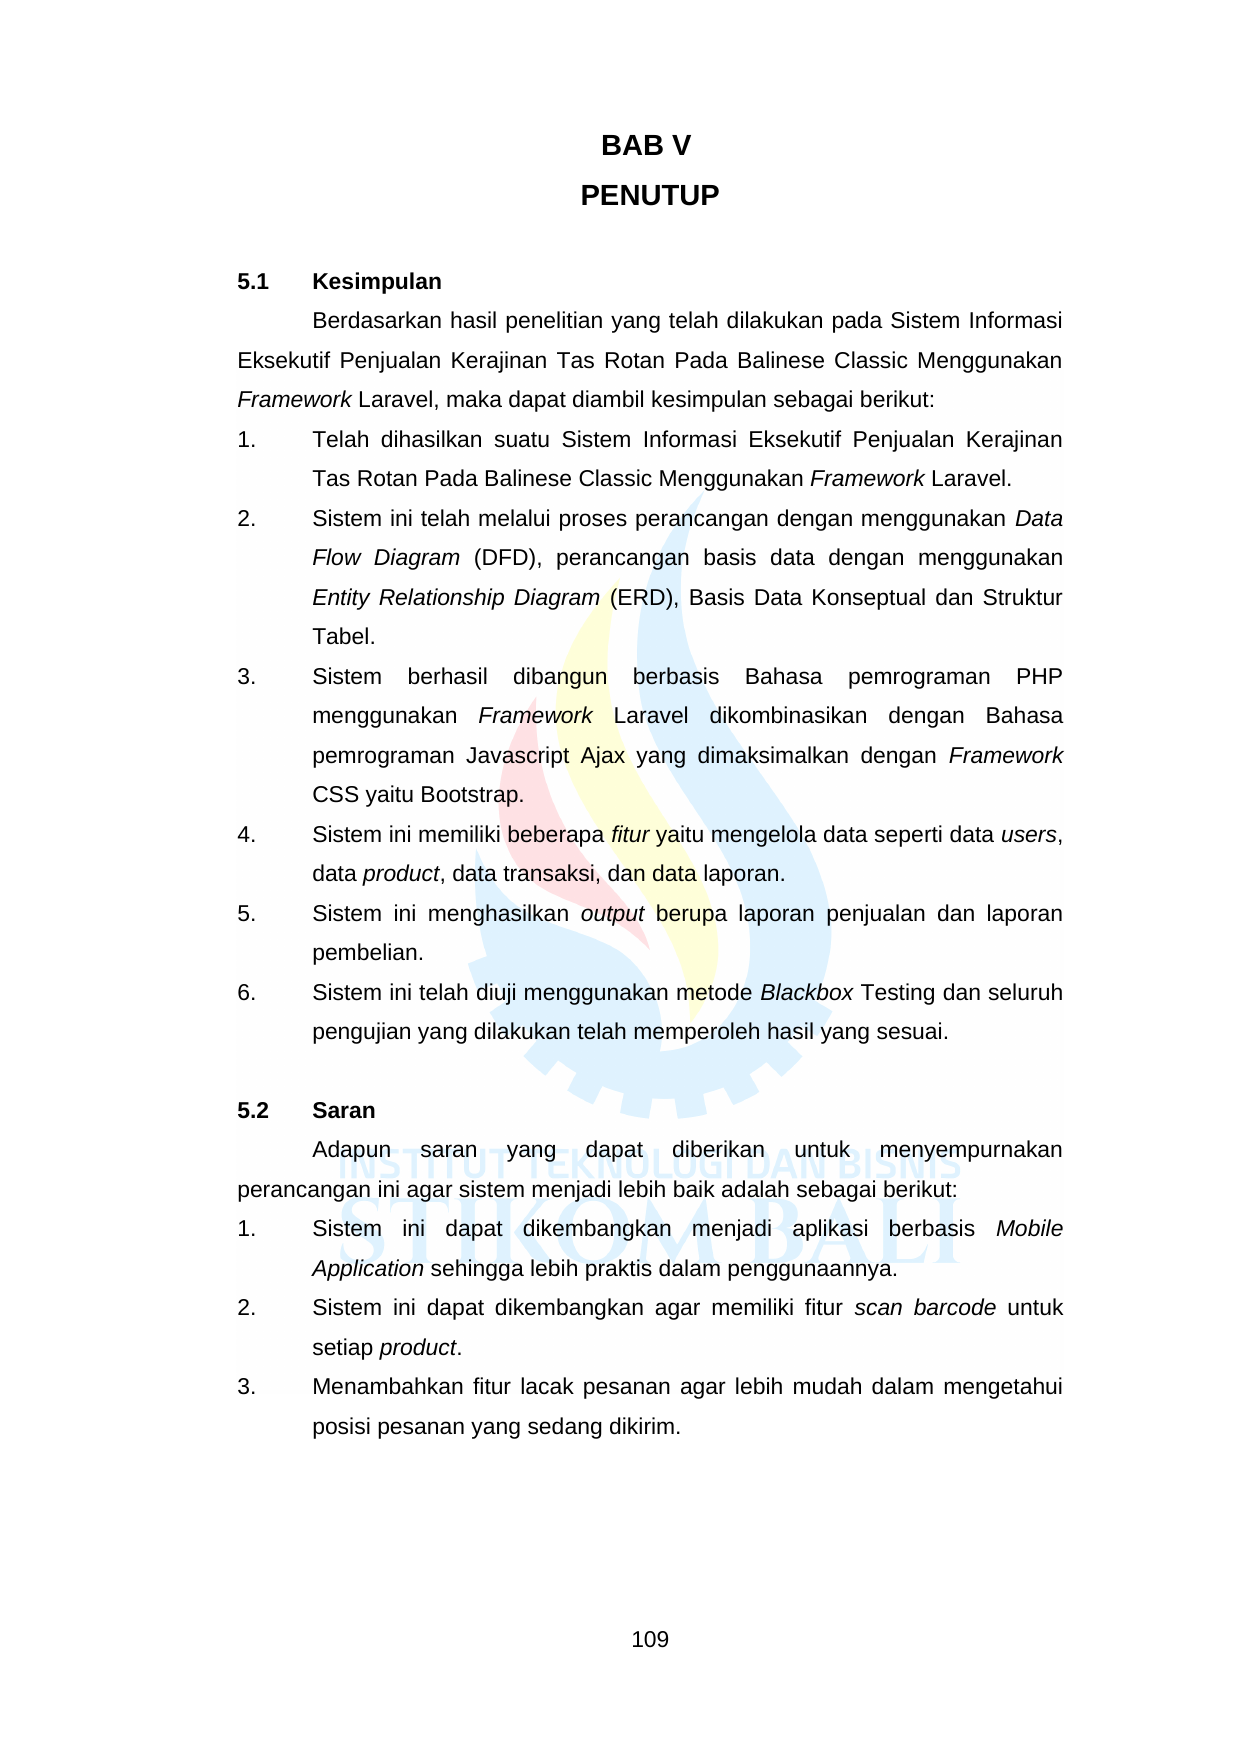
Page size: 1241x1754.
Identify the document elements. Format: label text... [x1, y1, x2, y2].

list Sistem ini dapat dikembangkan agar memiliki fitur scan barcode untuk setiap product. [237, 1294, 1063, 1360]
list Telah dihasilkan suatu Sistem Informasi Eksekutif Penjualan Kerajinan Tas Rotan Pada Balinese Classic Menggunakan Framework Laravel. [237, 426, 1063, 492]
subtitle Kesimpulan [237, 268, 1063, 294]
list Menambahkan fitur lacak pesanan agar lebih mudah dalam mengetahui posisi pesanan yang sedang dikirim. [237, 1373, 1063, 1439]
list Sistem ini telah melalui proses perancangan dengan menggunakan Data Flow Diagram (DFD), perancangan basis data dengan menggunakan Entity Relationship Diagram (ERD), Basis Data Konseptual dan Struktur Tabel. [237, 505, 1063, 649]
list Sistem ini menghasilkan output berupa laporan penjualan dan laporan pembelian. [237, 899, 1063, 965]
list Sistem ini telah diuji menggunakan metode Blackbox Testing dan seluruh pengujian yang dilakukan telah memperoleh hasil yang sesuai. [237, 978, 1063, 1044]
list Sistem berhasil dibangun berbasis Bahasa pemrograman PHP menggunakan Framework Laravel dikombinasikan dengan Bahasa pemrograman Javascript Ajax yang dimaksimalkan dengan Framework CSS yaitu Bootstrap. [237, 663, 1063, 807]
list Sistem ini dapat dikembangkan menjadi aplikasi berbasis Mobile Application sehingga lebih praktis dalam penggunaannya. [237, 1215, 1063, 1281]
text Adapun saran yang dapat diberikan untuk menyempurnakan perancangan ini agar sistem menjadi lebih baik adalah sebagai berikut: [237, 1136, 1063, 1202]
subtitle BAB V PENUTUP [237, 128, 1063, 212]
text Berdasarkan hasil penelitian yang telah dilakukan pada Sistem Informasi Eksekutif Penjualan Kerajinan Tas Rotan Pada Balinese Classic Menggunakan Framework Laravel, maka dapat diambil kesimpulan sebagai berikut: [237, 307, 1063, 413]
subtitle Saran [237, 1097, 1063, 1123]
list Sistem ini memiliki beberapa fitur yaitu mengelola data seperti data users, data product, data transaksi, dan data laporan. [237, 821, 1063, 886]
